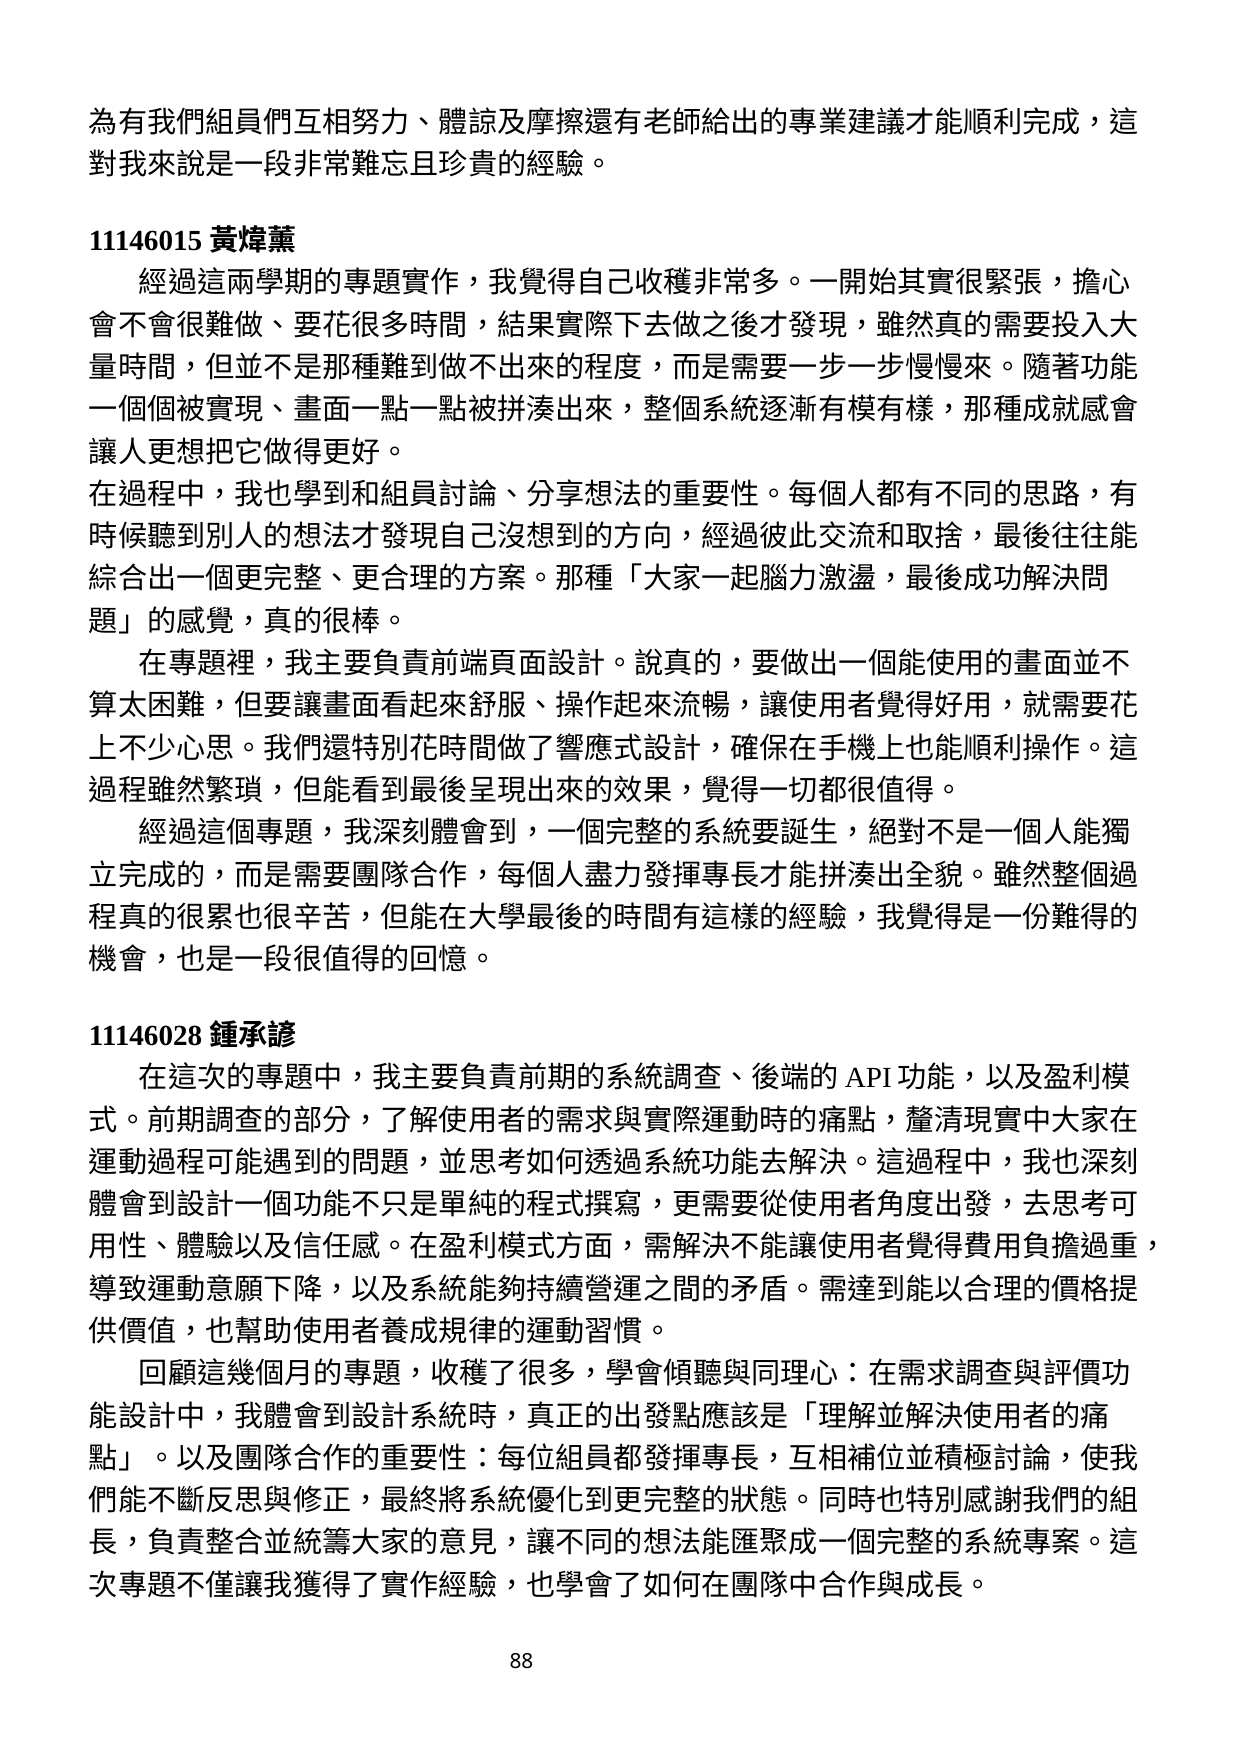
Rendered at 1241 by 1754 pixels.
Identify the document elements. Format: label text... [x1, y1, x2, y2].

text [89, 99, 1152, 183]
text 在這次的專題中，我主要負責前期的系統調查、後端的API功能，以及盈利模式。前期調查的部分，了解使用者的需求與實際運動時的痛點，釐清現實中大家在運動過程可能遇到的問題，並思考如何透過系統功能去解決。這過程中，我也深刻體會到設計一個功能不只是單純的程式撰寫，更需要從使用者角度出發，去思考可用性、體驗以及信任感。在盈利模式方面，需解決不能讓使用者覺得費用負擔過重，導致運動意願下降，以及系統能夠持續營運之間的矛盾。需達到能以合理的價格提供價值，也幫助使用者養成規律的運動習慣。 [89, 1054, 1152, 1350]
text 在過程中，我也學到和組員討論、分享想法的重要性。每個人都有不同的思路，有時候聽到別人的想法才發現自己沒想到的方向，經過彼此交流和取捨，最後往往能綜合出一個更完整、更合理的方案。那種「大家一起腦力激盪，最後成功解決問題」的感覺，真的很棒。 [89, 471, 1152, 640]
text 經過這個專題，我深刻體會到，一個完整的系統要誕生，絕對不是一個人能獨立完成的，而是需要團隊合作，每個人盡力發揮專長才能拼湊出全貌。雖然整個過程真的很累也很辛苦，但能在大學最後的時間有這樣的經驗，我覺得是一份難得的機會，也是一段很值得的回憶。 [89, 809, 1152, 978]
text 在專題裡，我主要負責前端頁面設計。說真的，要做出一個能使用的畫面並不算太困難，但要讓畫面看起來舒服、操作起來流暢，讓使用者覺得好用，就需要花上不少心思。我們還特別花時間做了響應式設計，確保在手機上也能順利操作。這過程雖然繁瑣，但能看到最後呈現出來的效果，覺得一切都很值得。 [89, 640, 1152, 809]
text 11146015 黃煒薰 [89, 217, 1152, 259]
text 11146028 鍾承諺 [89, 1012, 1152, 1054]
text 回顧這幾個月的專題，收穫了很多，學會傾聽與同理心：在需求調查與評價功能設計中，我體會到設計系統時，真正的出發點應該是「理解並解決使用者的痛點」。以及團隊合作的重要性：每位組員都發揮專長，互相補位並積極討論，使我們能不斷反思與修正，最終將系統優化到更完整的狀態。同時也特別感謝我們的組長，負責整合並統籌大家的意見，讓不同的想法能匯聚成一個完整的系統專案。這次專題不僅讓我獲得了實作經驗，也學會了如何在團隊中合作與成長。 [89, 1350, 1152, 1604]
text 經過這兩學期的專題實作，我覺得自己收穫非常多。一開始其實很緊張，擔心會不會很難做、要花很多時間，結果實際下去做之後才發現，雖然真的需要投入大量時間，但並不是那種難到做不出來的程度，而是需要一步一步慢慢來。隨著功能一個個被實現、畫面一點一點被拼湊出來，整個系統逐漸有模有樣，那種成就感會讓人更想把它做得更好。 [89, 259, 1152, 471]
